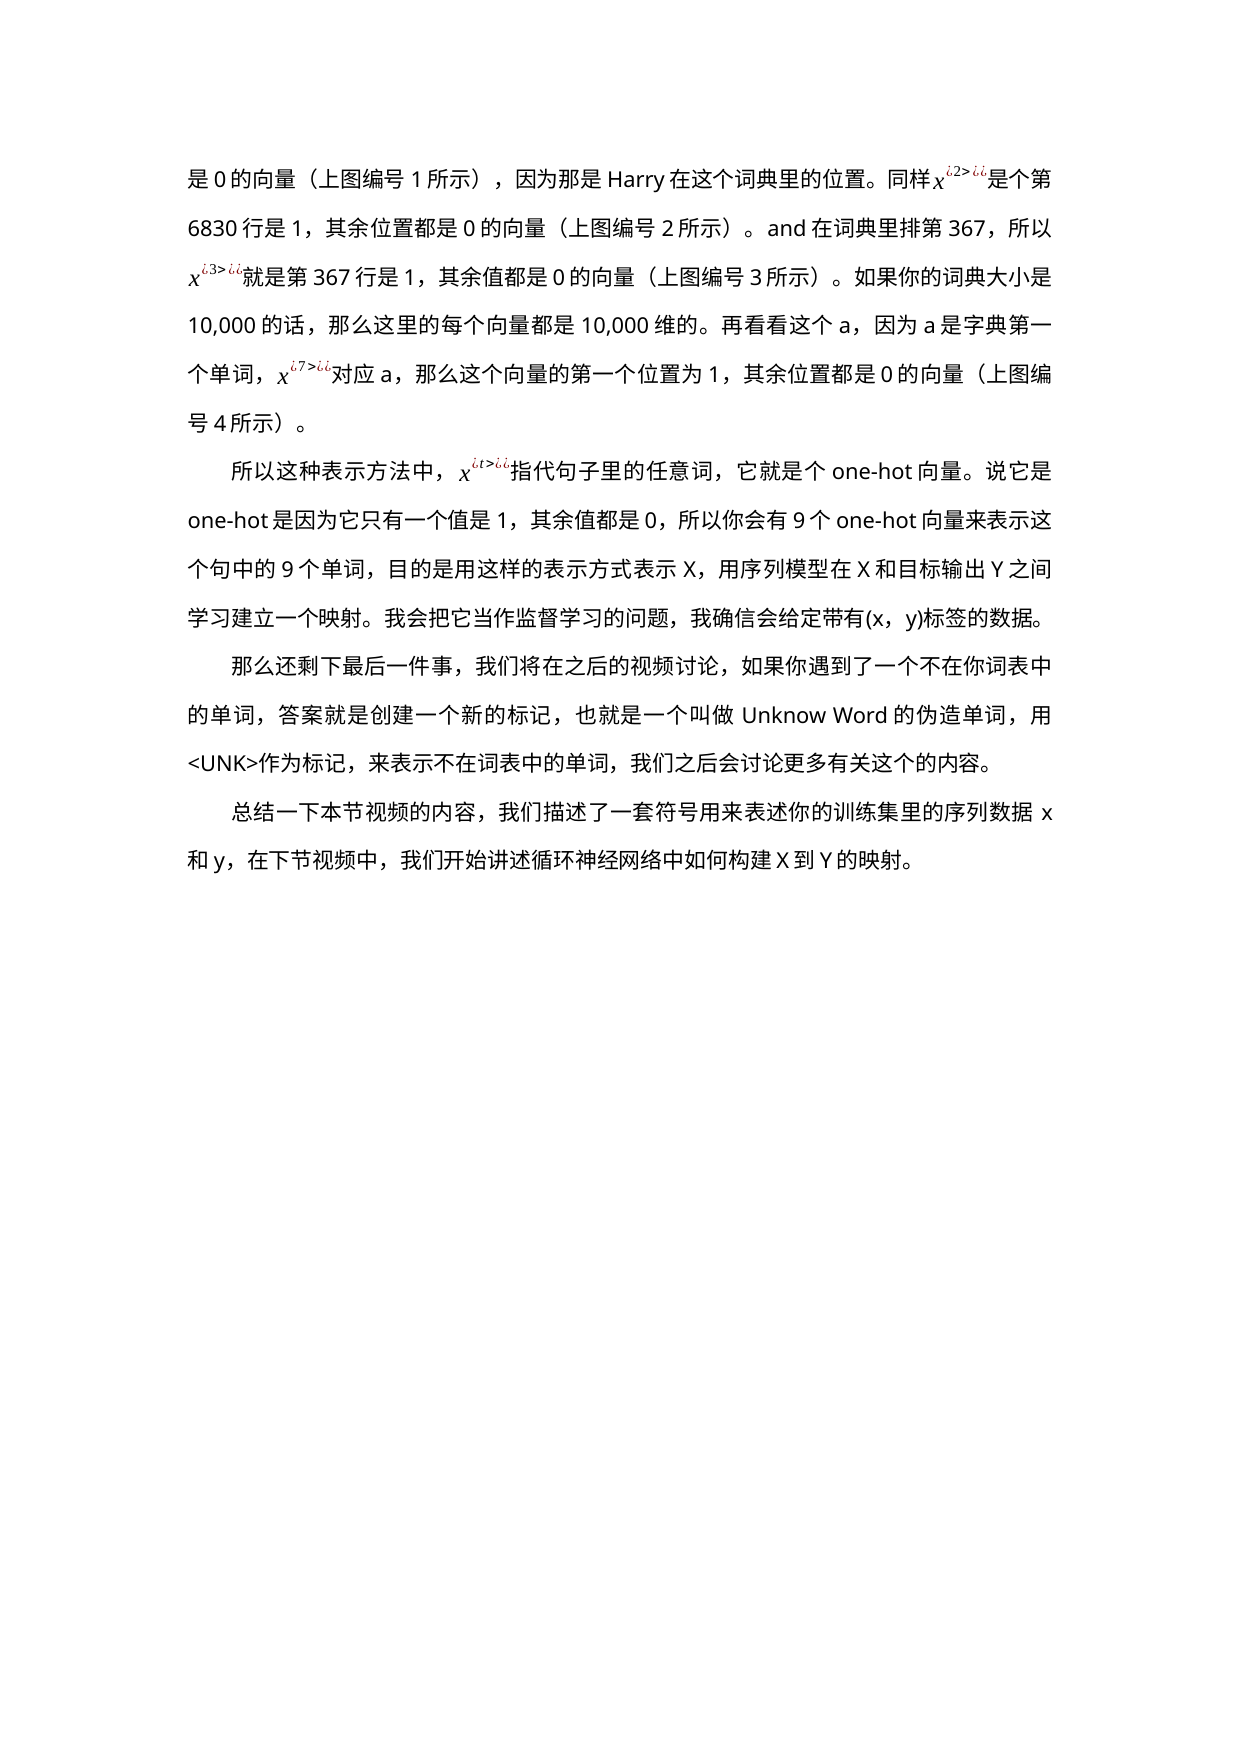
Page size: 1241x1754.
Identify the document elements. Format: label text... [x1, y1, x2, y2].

text 总结一下本节视频的内容，我们描述了一套符号用来表述你的训练集里的序列数据x和y，在下节视频中，我们开始讲述循环神经网络中如何构建X到Y的映射。 [187, 794, 1053, 876]
text 所以这种表示方法中，指代句子里的任意词，它就是个one-hot向量。说它是one-hot是因为它只有一个值是1，其余值都是0，所以你会有9个one-hot向量来表示这个句中的9个单词，目的是用这样的表示方式表示X，用序列模型在X和目标输出Y之间学习建立一个映射。我会把它当作监督学习的问题，我确信会给定带有(x，y)标签的数据。 [187, 454, 1053, 633]
text 那么还剩下最后一件事，我们将在之后的视频讨论，如果你遇到了一个不在你词表中的单词，答案就是创建一个新的标记，也就是一个叫做Unknow Word的伪造单词，用<UNK>作为标记，来表示不在词表中的单词，我们之后会讨论更多有关这个的内容。 [187, 649, 1053, 779]
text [187, 162, 1053, 438]
